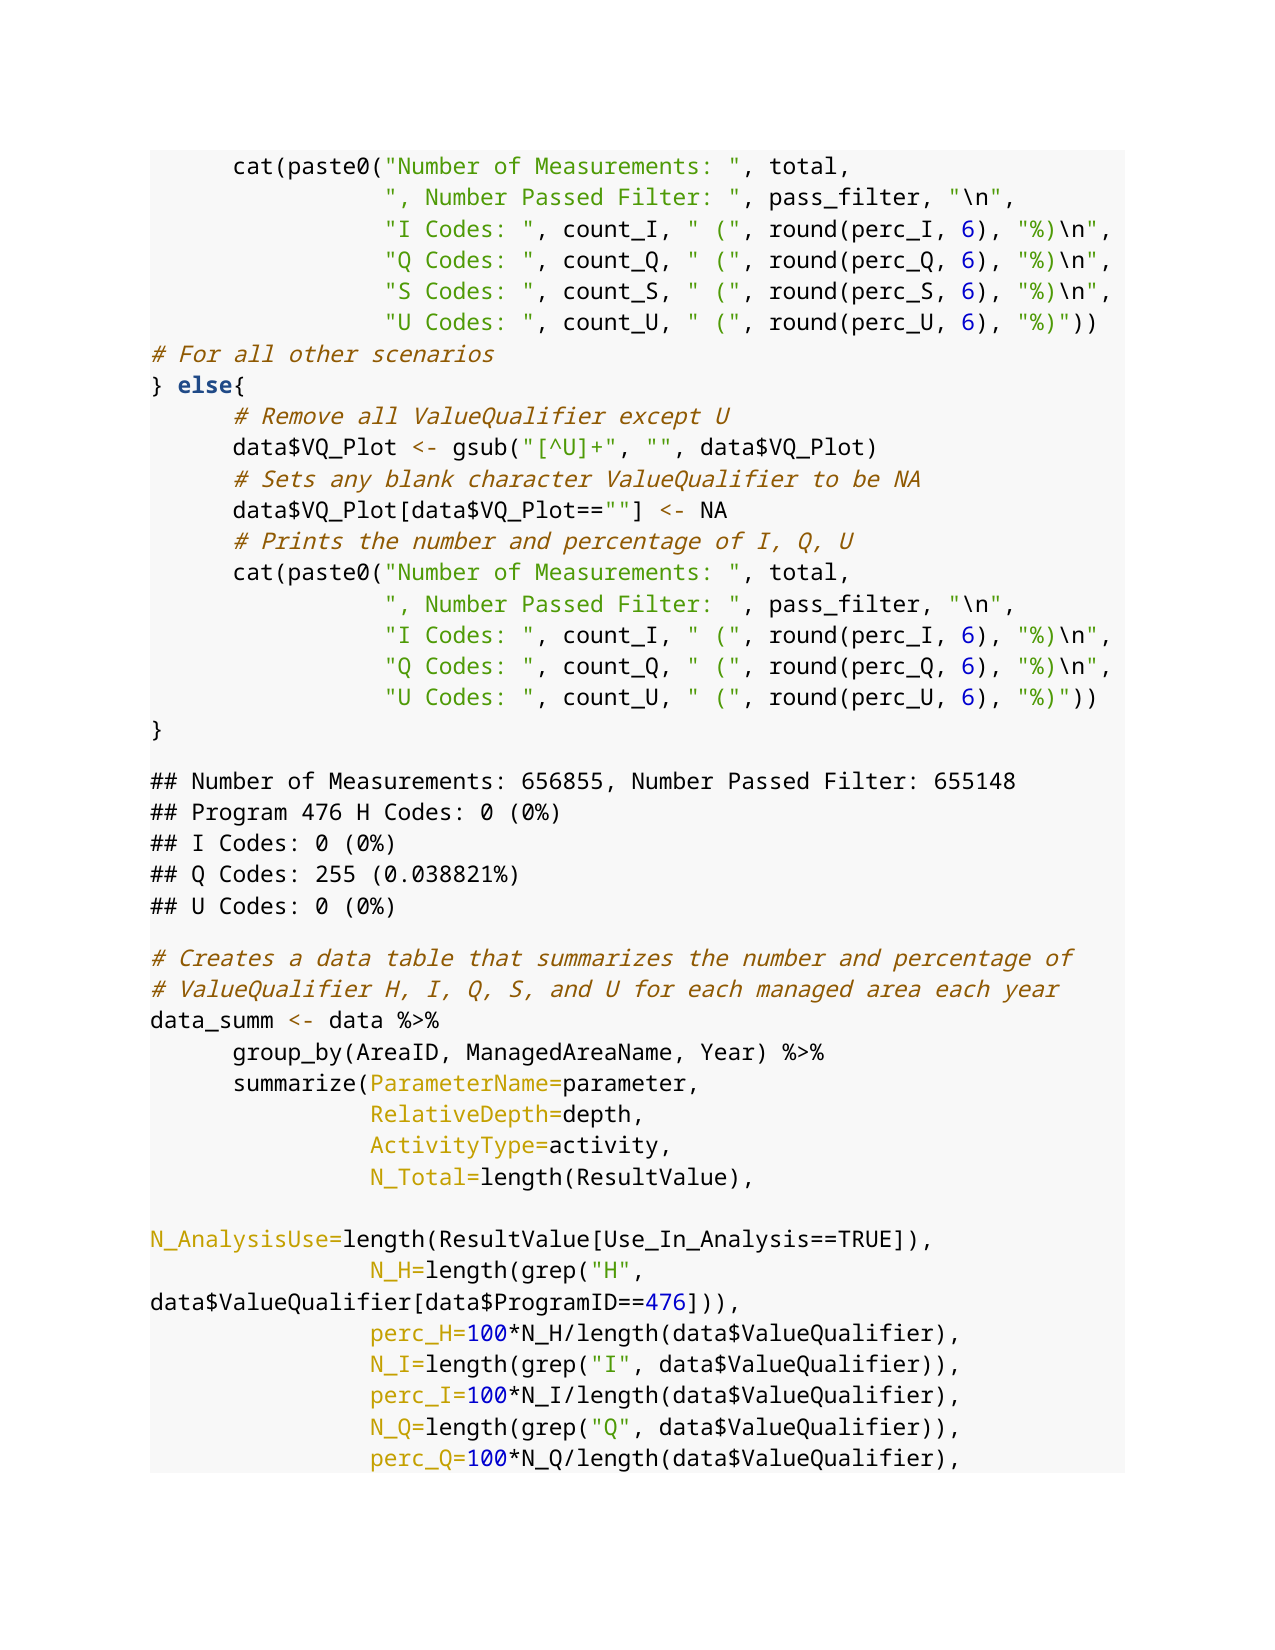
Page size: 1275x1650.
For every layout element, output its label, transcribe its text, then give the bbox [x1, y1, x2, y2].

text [150, 150, 1125, 744]
text ## Number of Measurements: 656855, Number Passed Filter: 655148 ## Program 476 H Codes: 0 (0%) ## I Codes: 0 (0%) ## Q Codes: 255 (0.038821%) ## U Codes: 0 (0%) [150, 764, 1125, 921]
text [150, 942, 1125, 1473]
